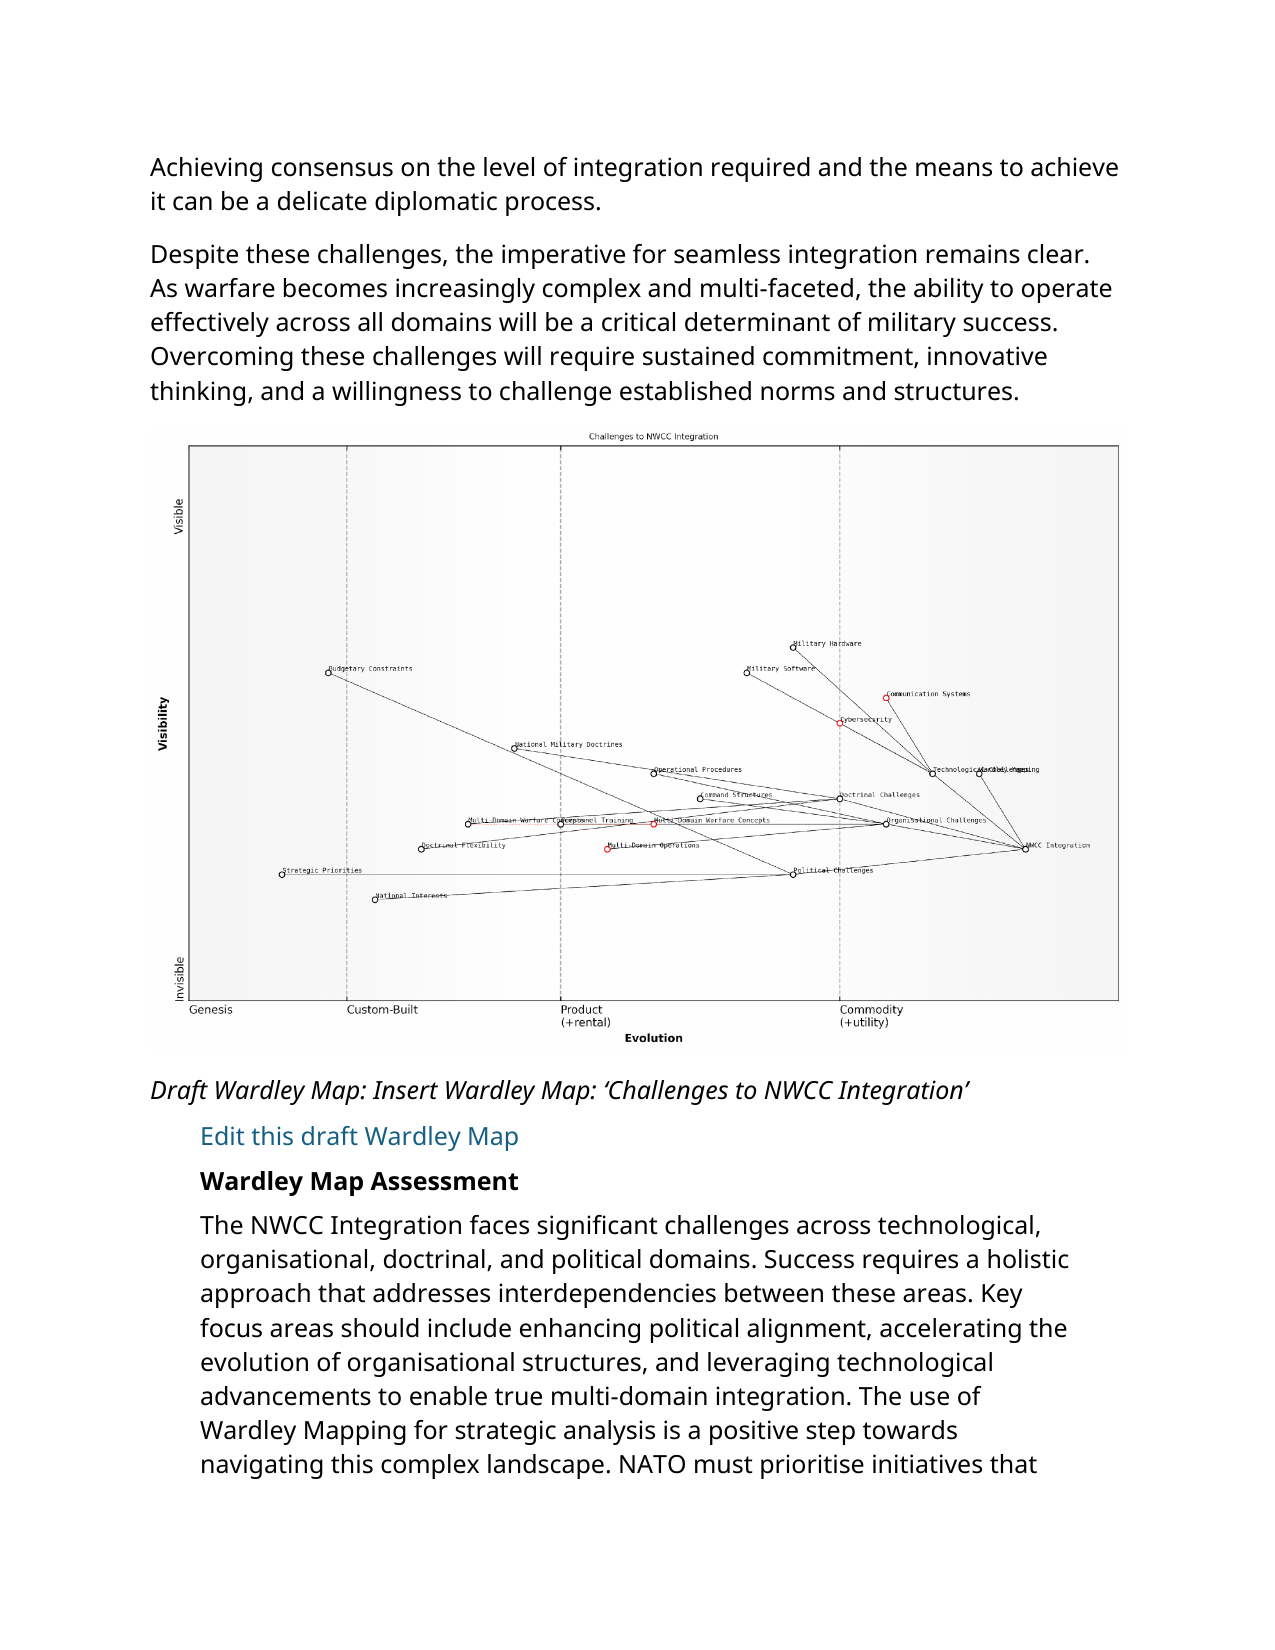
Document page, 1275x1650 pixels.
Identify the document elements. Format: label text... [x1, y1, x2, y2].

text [200, 1208, 1075, 1481]
text Wardley Map Assessment [200, 1163, 1075, 1198]
picture [150, 426, 1125, 1052]
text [150, 150, 1125, 218]
text Edit this draft Wardley Map [200, 1119, 1075, 1153]
text Despite these challenges, the imperative for seamless integration remains clear. As warfare becomes increasingly complex and multi-faceted, the ability to operate effectively across all domains will be a critical determinant of military success. Overcoming these challenges will require sustained commitment, innovative thinking, and a willingness to challenge established norms and structures. [150, 237, 1125, 407]
text Draft Wardley Map: Insert Wardley Map: ‘Challenges to NWCC Integration’ [150, 1072, 1125, 1107]
